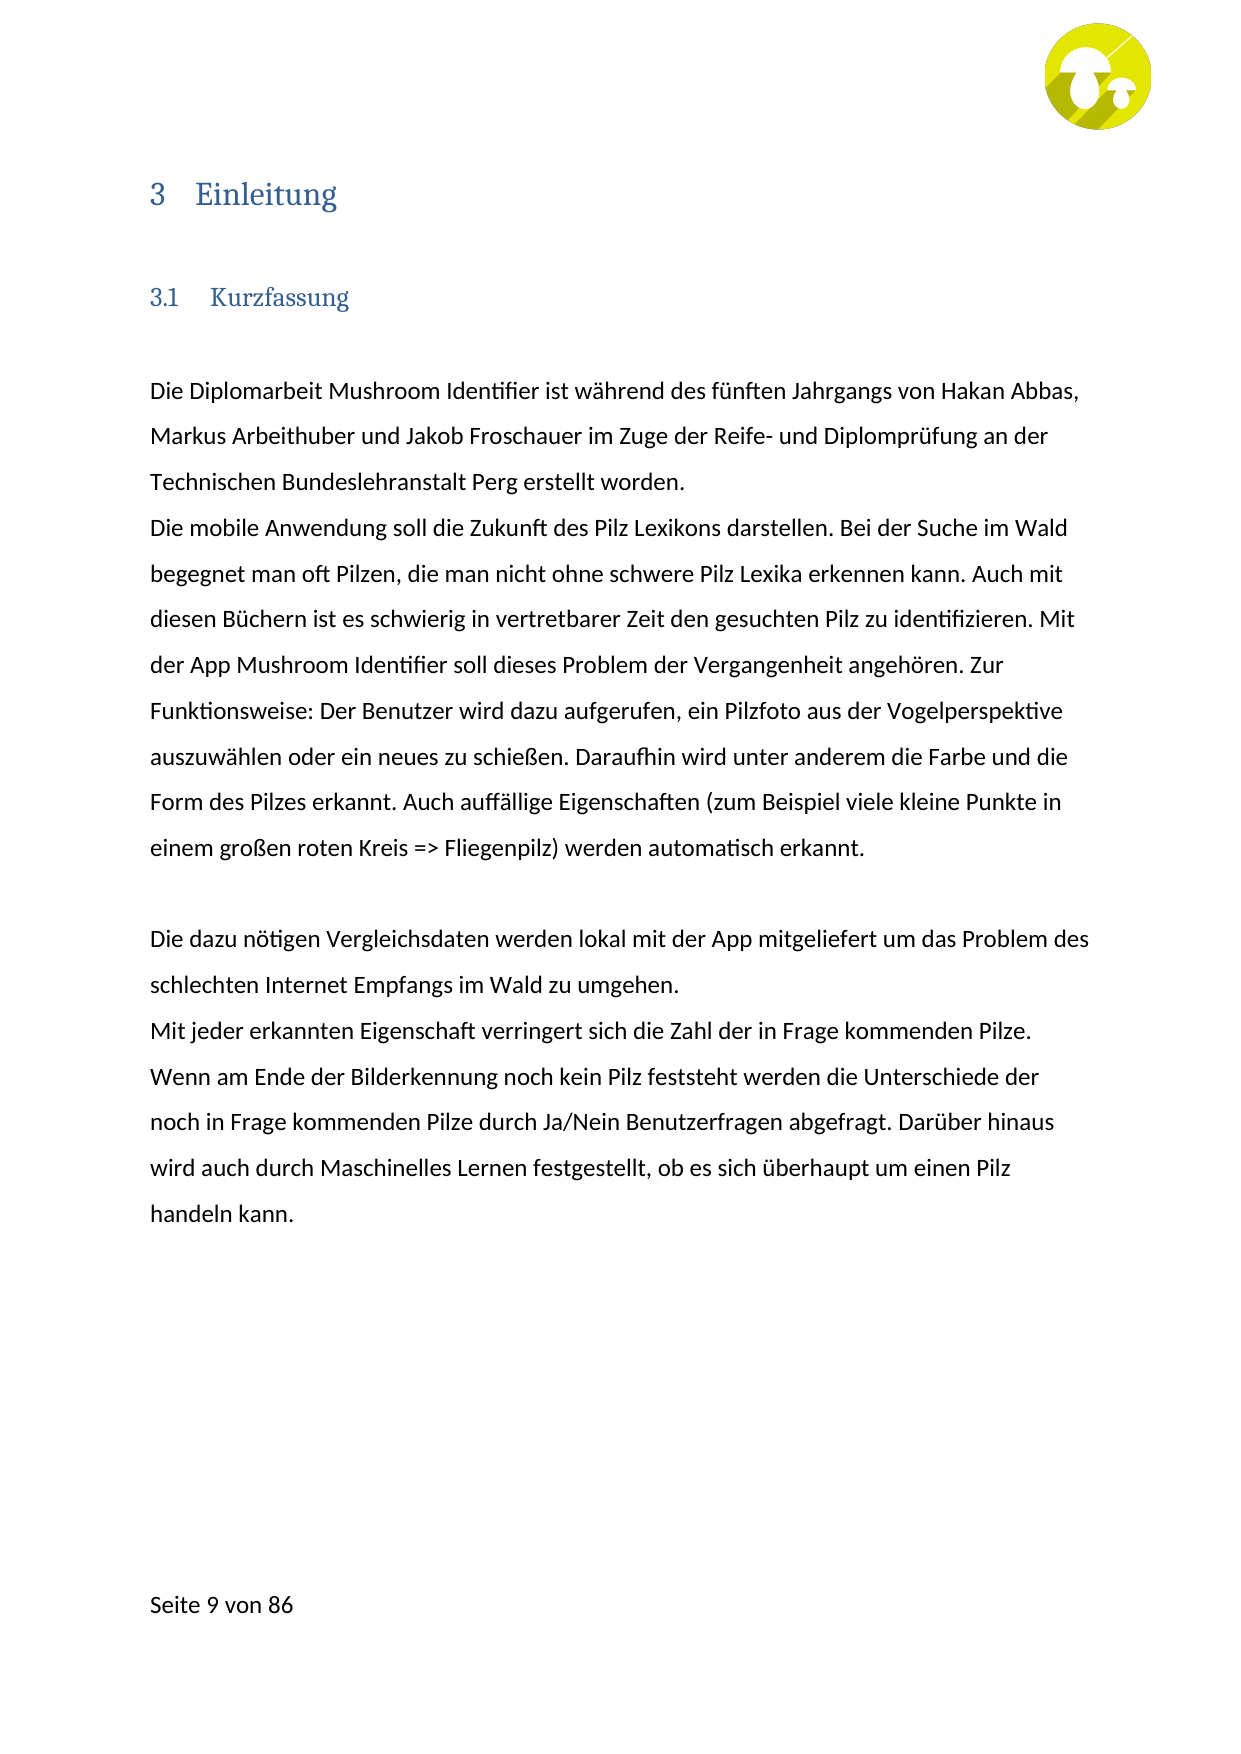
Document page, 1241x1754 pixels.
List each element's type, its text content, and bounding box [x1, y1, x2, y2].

subtitle Einleitung [150, 175, 1090, 213]
text Die mobile Anwendung soll die Zukunft des Pilz Lexikons darstellen. Bei der Suche im Wald begegnet man oft Pilzen, die man nicht ohne schwere Pilz Lexika erkennen kann. Auch mit diesen Büchern ist es schwierig in vertretbarer Zeit den gesuchten Pilz zu identifizieren. Mit der App Mushroom Identifier soll dieses Problem der Vergangenheit angehören. Zur Funktionsweise: Der Benutzer wird dazu aufgerufen, ein Pilzfoto aus der Vogelperspektive auszuwählen oder ein neues zu schießen. Daraufhin wird unter anderem die Farbe und die Form des Pilzes erkannt. Auch auffällige Eigenschaften (zum Beispiel viele kleine Punkte in einem großen roten Kreis => Fliegenpilz) werden automatisch erkannt. [150, 512, 1090, 863]
subtitle Kurzfassung [150, 282, 1090, 313]
text Die dazu nötigen Vergleichsdaten werden lokal mit der App mitgeliefert um das Problem des schlechten Internet Empfangs im Wald zu umgehen. [150, 923, 1090, 1000]
text Die Diplomarbeit Mushroom Identifier ist während des fünften Jahrgangs von Hakan Abbas, Markus Arbeithuber und Jakob Froschauer im Zuge der Reife- und Diplomprüfung an der Technischen Bundeslehranstalt Perg erstellt worden. [150, 375, 1090, 497]
picture [1045, 23, 1152, 130]
text Mit jeder erkannten Eigenschaft verringert sich die Zahl der in Frage kommenden Pilze. Wenn am Ende der Bilderkennung noch kein Pilz feststeht werden die Unterschiede der noch in Frage kommenden Pilze durch Ja/Nein Benutzerfragen abgefragt. Darüber hinaus wird auch durch Maschinelles Lernen festgestellt, ob es sich überhaupt um einen Pilz handeln kann. [150, 1015, 1090, 1228]
